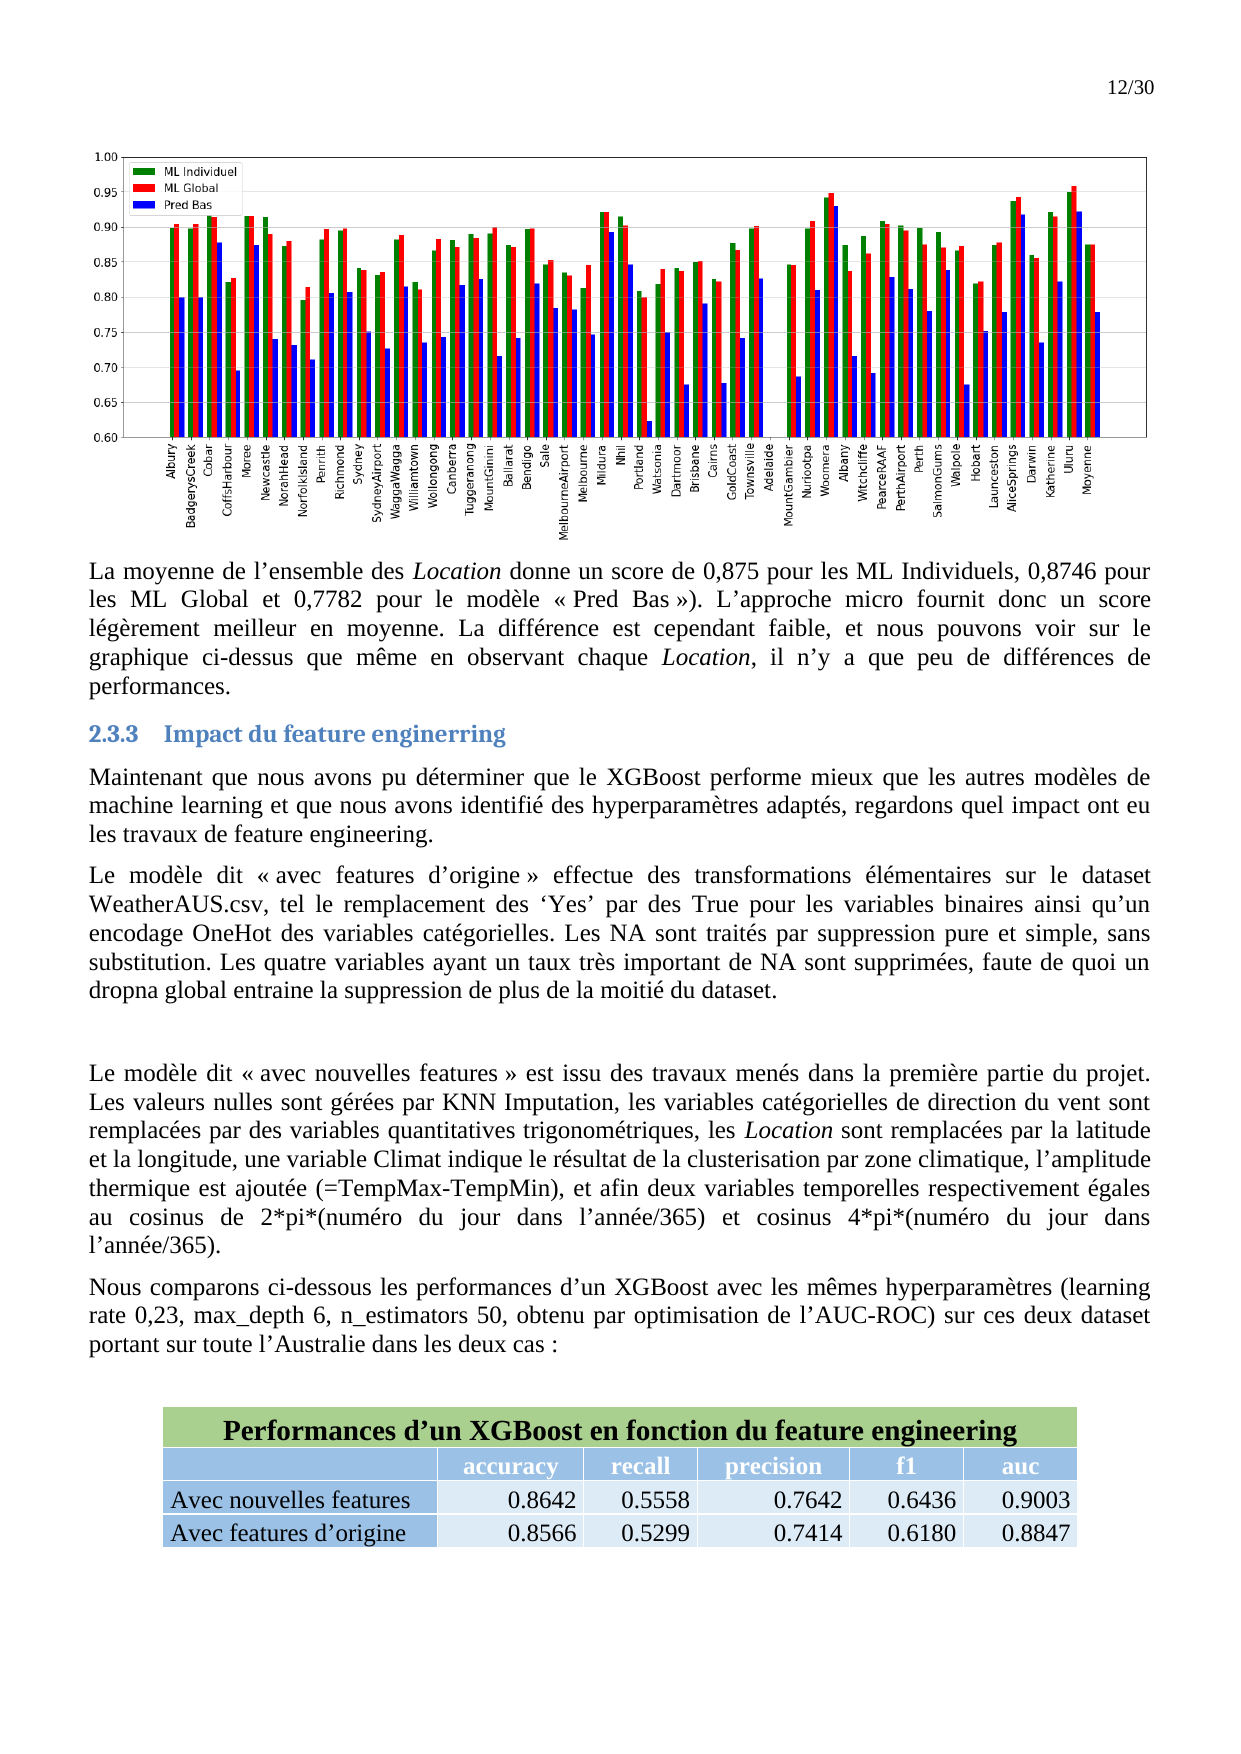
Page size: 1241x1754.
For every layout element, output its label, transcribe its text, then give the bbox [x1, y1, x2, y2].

table_cell 0.8847 [964, 1515, 1077, 1547]
table_cell 0.5299 [584, 1515, 697, 1547]
table_cell 0.6436 [850, 1481, 963, 1513]
table_cell 0.5558 [584, 1481, 697, 1513]
text Le modèle dit « avec nouvelles features » est issu des travaux menés dans la première partie du projet. Les valeurs nulles sont gérées par KNN Imputation, les variables catégorielles de direction du vent sont remplacées par des variables quantitatives trigonométriques, les Location sont remplacées par la latitude et la longitude, une variable Climat indique le résultat de la clusterisation par zone climatique, l’amplitude thermique est ajoutée (=TempMax-TempMin), et afin deux variables temporelles respectivement égales au cosinus de 2*pi*(numéro du jour dans l’année/365) et cosinus 4*pi*(numéro du jour dans l’année/365). [89, 1058, 1152, 1259]
table_cell auc [964, 1448, 1077, 1480]
text Maintenant que nous avons pu déterminer que le XGBoost performe mieux que les autres modèles de machine learning et que nous avons identifié des hyperparamètres adaptés, regardons quel impact ont eu les travaux de feature engineering. [89, 762, 1152, 848]
table_cell precision [698, 1448, 849, 1480]
table_cell 0.8642 [438, 1481, 583, 1513]
text Le modèle dit « avec features d’origine » effectue des transformations élémentaires sur le dataset WeatherAUS.csv, tel le remplacement des ‘Yes’ par des True pour les variables binaires ainsi qu’un encodage OneHot des variables catégorielles. Les NA sont traités par suppression pure et simple, sans substitution. Les quatre variables ayant un taux très important de NA sont supprimées, faute de quoi un dropna global entraine la suppression de plus de la moitié du dataset. [89, 860, 1152, 1004]
table_cell 0.7414 [698, 1515, 849, 1547]
table_cell f1 [850, 1448, 963, 1480]
text Nous comparons ci-dessous les performances d’un XGBoost avec les mêmes hyperparamètres (learning rate 0,23, max_depth 6, n_estimators 50, obtenu par optimisation de l’AUC-ROC) sur ces deux dataset portant sur toute l’Australie dans les deux cas : [89, 1272, 1152, 1358]
picture [88, 147, 1151, 544]
table_cell accuracy [438, 1448, 583, 1480]
subtitle Impact du feature enginerring [89, 720, 1152, 749]
table_cell 0.7642 [698, 1481, 849, 1513]
table_cell [163, 1448, 437, 1480]
text La moyenne de l’ensemble des Location donne un score de 0,875 pour les ML Individuels, 0,8746 pour les ML Global et 0,7782 pour le modèle « Pred Bas »). L’approche micro fournit donc un score légèrement meilleur en moyenne. La différence est cependant faible, et nous pouvons voir sur le graphique ci-dessus que même en observant chaque Location, il n’y a que peu de différences de performances. [89, 556, 1152, 699]
table_cell Avec nouvelles features [163, 1481, 437, 1513]
table_cell 0.9003 [964, 1481, 1077, 1513]
table_header Performances d’un XGBoost en fonction du feature engineering [163, 1407, 1077, 1447]
table_cell recall [584, 1448, 697, 1480]
table_cell Avec features d’origine [163, 1515, 437, 1547]
table_cell 0.8566 [438, 1515, 583, 1547]
table_cell 0.6180 [850, 1515, 963, 1547]
